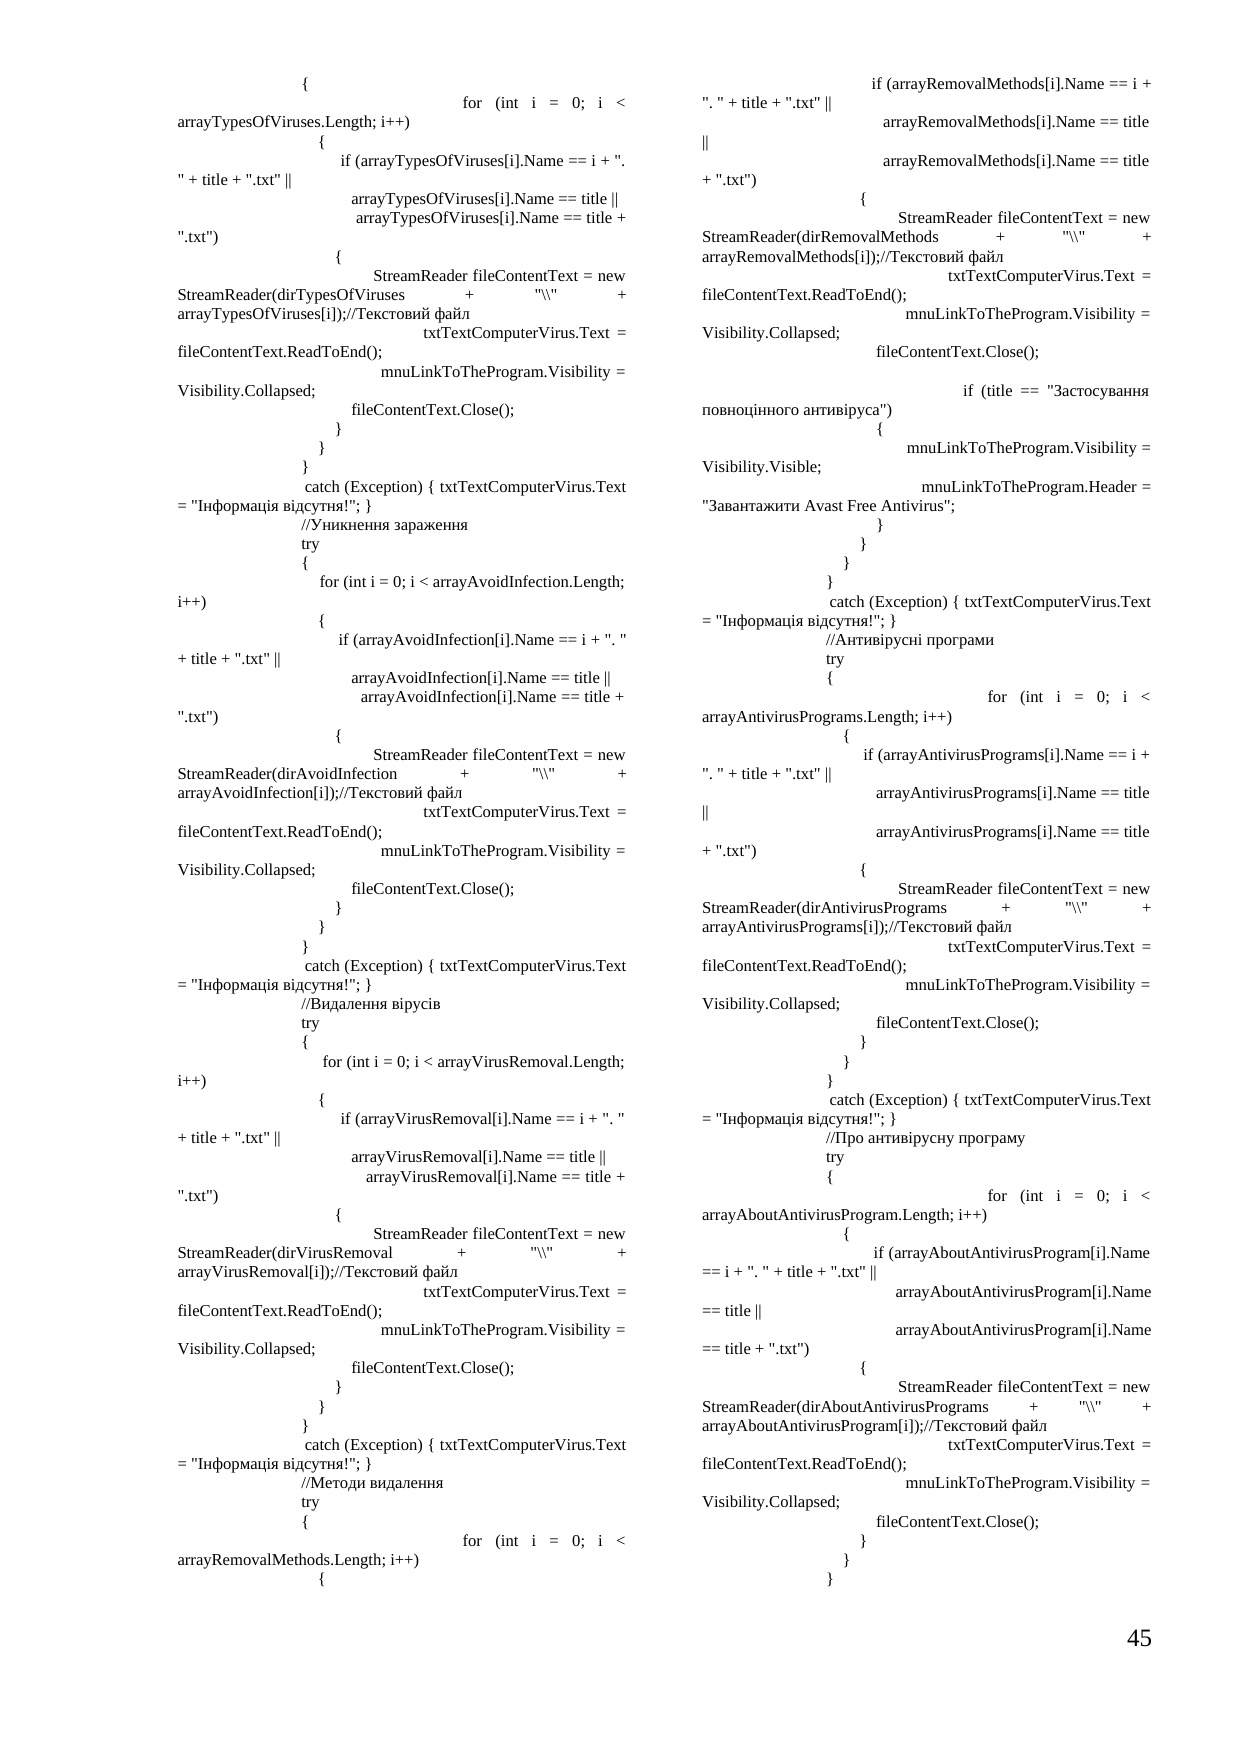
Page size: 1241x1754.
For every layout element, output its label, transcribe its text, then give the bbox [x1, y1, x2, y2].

text //Уникнення зараження [177, 515, 627, 534]
text arrayTypesOfViruses[i].Name == title || [177, 189, 627, 208]
text mnuLinkToTheProgram.Visibility = Visibility.Collapsed; [177, 841, 627, 879]
text try [177, 534, 627, 553]
text { [702, 419, 1152, 438]
text for (int i = 0; i < arrayVirusRemoval.Length; i++) [177, 1051, 627, 1090]
text StreamReader fileContentText = new StreamReader(dirAboutAntivirusPrograms + "\\" + arrayAboutAntivirusProgram[i]);//Текстовий файл [702, 1377, 1152, 1435]
text //Антивірусні програми [702, 630, 1152, 649]
text if (arrayAvoidInfection[i].Name == i + ". " + title + ".txt" || [177, 630, 627, 668]
text txtTextComputerVirus.Text = fileContentText.ReadToEnd(); [702, 1435, 1152, 1473]
text mnuLinkToTheProgram.Visibility = Visibility.Collapsed; [702, 975, 1152, 1013]
text StreamReader fileContentText = new StreamReader(dirAntivirusPrograms + "\\" + arrayAntivirusPrograms[i]);//Текстовий файл [702, 879, 1152, 936]
text fileContentText.Close(); [177, 400, 627, 419]
text catch (Exception) { txtTextComputerVirus.Text = "Інформація відсутня!"; } [177, 476, 627, 515]
text txtTextComputerVirus.Text = fileContentText.ReadToEnd(); [177, 802, 627, 841]
text mnuLinkToTheProgram.Visibility = Visibility.Collapsed; [177, 1320, 627, 1358]
text } [177, 419, 627, 438]
text arrayTypesOfViruses[i].Name == title + ".txt") [177, 208, 627, 246]
text for (int i = 0; i < arrayRemovalMethods.Length; i++) [177, 1531, 627, 1569]
text try [702, 1147, 1152, 1166]
text } [177, 1396, 627, 1416]
text } [702, 515, 1152, 534]
text } [177, 898, 627, 917]
text if (title == "Застосування повноцінного антивіруса") [702, 381, 1152, 419]
text } [177, 457, 627, 476]
text fileContentText.Close(); [177, 1358, 627, 1377]
text StreamReader fileContentText = new StreamReader(dirRemovalMethods + "\\" + arrayRemovalMethods[i]);//Текстовий файл [702, 208, 1152, 266]
text //Видалення вірусів [177, 994, 627, 1013]
text fileContentText.Close(); [702, 342, 1152, 361]
text StreamReader fileContentText = new StreamReader(dirTypesOfViruses + "\\" + arrayTypesOfViruses[i]);//Текстовий файл [177, 266, 627, 323]
text arrayAvoidInfection[i].Name == title + ".txt") [177, 687, 627, 726]
text mnuLinkToTheProgram.Visibility = Visibility.Collapsed; [702, 1473, 1152, 1511]
text try [702, 649, 1152, 668]
text { [177, 131, 627, 151]
text { [702, 860, 1152, 879]
text } [702, 1569, 1152, 1588]
text { [702, 668, 1152, 687]
text for (int i = 0; i < arrayAboutAntivirusProgram.Length; i++) [702, 1186, 1152, 1224]
text txtTextComputerVirus.Text = fileContentText.ReadToEnd(); [177, 1281, 627, 1320]
text { [702, 1166, 1152, 1186]
text } [177, 936, 627, 956]
text } [702, 1032, 1152, 1051]
text //Про антивірусну програму [702, 1128, 1152, 1147]
text arrayAvoidInfection[i].Name == title || [177, 668, 627, 687]
text txtTextComputerVirus.Text = fileContentText.ReadToEnd(); [177, 323, 627, 361]
text { [177, 1090, 627, 1109]
text } [702, 1051, 1152, 1071]
text for (int i = 0; i < arrayAvoidInfection.Length; i++) [177, 572, 627, 611]
text arrayVirusRemoval[i].Name == title || [177, 1147, 627, 1166]
text StreamReader fileContentText = new StreamReader(dirAvoidInfection + "\\" + arrayAvoidInfection[i]);//Текстовий файл [177, 745, 627, 802]
text //Методи видалення [177, 1473, 627, 1492]
text fileContentText.Close(); [177, 879, 627, 898]
text mnuLinkToTheProgram.Visibility = Visibility.Collapsed; [177, 361, 627, 400]
text } [177, 438, 627, 457]
text { [177, 1205, 627, 1224]
text arrayAboutAntivirusProgram[i].Name == title + ".txt") [702, 1320, 1152, 1358]
text { [177, 1511, 627, 1531]
text catch (Exception) { txtTextComputerVirus.Text = "Інформація відсутня!"; } [702, 591, 1152, 630]
text } [177, 1377, 627, 1396]
text } [702, 1531, 1152, 1550]
text { [177, 1032, 627, 1051]
text { [177, 553, 627, 572]
text if (arrayAntivirusPrograms[i].Name == i + ". " + title + ".txt" || [702, 745, 1152, 783]
text if (arrayAboutAntivirusProgram[i].Name == i + ". " + title + ".txt" || [702, 1243, 1152, 1281]
text } [702, 1071, 1152, 1090]
text arrayRemovalMethods[i].Name == title || [702, 112, 1152, 151]
text } [702, 1550, 1152, 1569]
text } [702, 534, 1152, 553]
text } [177, 1416, 627, 1435]
text mnuLinkToTheProgram.Header = "Завантажити Avast Free Antivirus"; [702, 476, 1152, 515]
text arrayAntivirusPrograms[i].Name == title || [702, 783, 1152, 821]
text } [177, 917, 627, 936]
text { [702, 189, 1152, 208]
text catch (Exception) { txtTextComputerVirus.Text = "Інформація відсутня!"; } [702, 1090, 1152, 1128]
text txtTextComputerVirus.Text = fileContentText.ReadToEnd(); [702, 936, 1152, 975]
text if (arrayVirusRemoval[i].Name == i + ". " + title + ".txt" || [177, 1109, 627, 1147]
text if (arrayTypesOfViruses[i].Name == i + ". " + title + ".txt" || [177, 151, 627, 189]
text txtTextComputerVirus.Text = fileContentText.ReadToEnd(); [702, 266, 1152, 304]
text { [177, 74, 627, 93]
text catch (Exception) { txtTextComputerVirus.Text = "Інформація відсутня!"; } [177, 1435, 627, 1473]
text { [702, 1224, 1152, 1243]
text { [177, 726, 627, 745]
text for (int i = 0; i < arrayAntivirusPrograms.Length; i++) [702, 687, 1152, 726]
text { [177, 1569, 627, 1588]
text } [702, 553, 1152, 572]
text { [702, 1358, 1152, 1377]
text } [702, 572, 1152, 591]
text mnuLinkToTheProgram.Visibility = Visibility.Visible; [702, 438, 1152, 476]
text arrayVirusRemoval[i].Name == title + ".txt") [177, 1166, 627, 1205]
text StreamReader fileContentText = new StreamReader(dirVirusRemoval + "\\" + arrayVirusRemoval[i]);//Текстовий файл [177, 1224, 627, 1281]
text try [177, 1013, 627, 1032]
text { [177, 611, 627, 630]
text arrayRemovalMethods[i].Name == title + ".txt") [702, 151, 1152, 189]
text arrayAntivirusPrograms[i].Name == title + ".txt") [702, 821, 1152, 860]
text mnuLinkToTheProgram.Visibility = Visibility.Collapsed; [702, 304, 1152, 342]
text if (arrayRemovalMethods[i].Name == i + ". " + title + ".txt" || [702, 74, 1152, 112]
text { [702, 726, 1152, 745]
text try [177, 1492, 627, 1511]
text { [177, 246, 627, 266]
text fileContentText.Close(); [702, 1013, 1152, 1032]
text fileContentText.Close(); [702, 1511, 1152, 1531]
text for (int i = 0; i < arrayTypesOfViruses.Length; i++) [177, 93, 627, 131]
text arrayAboutAntivirusProgram[i].Name == title || [702, 1281, 1152, 1320]
text catch (Exception) { txtTextComputerVirus.Text = "Інформація відсутня!"; } [177, 956, 627, 994]
